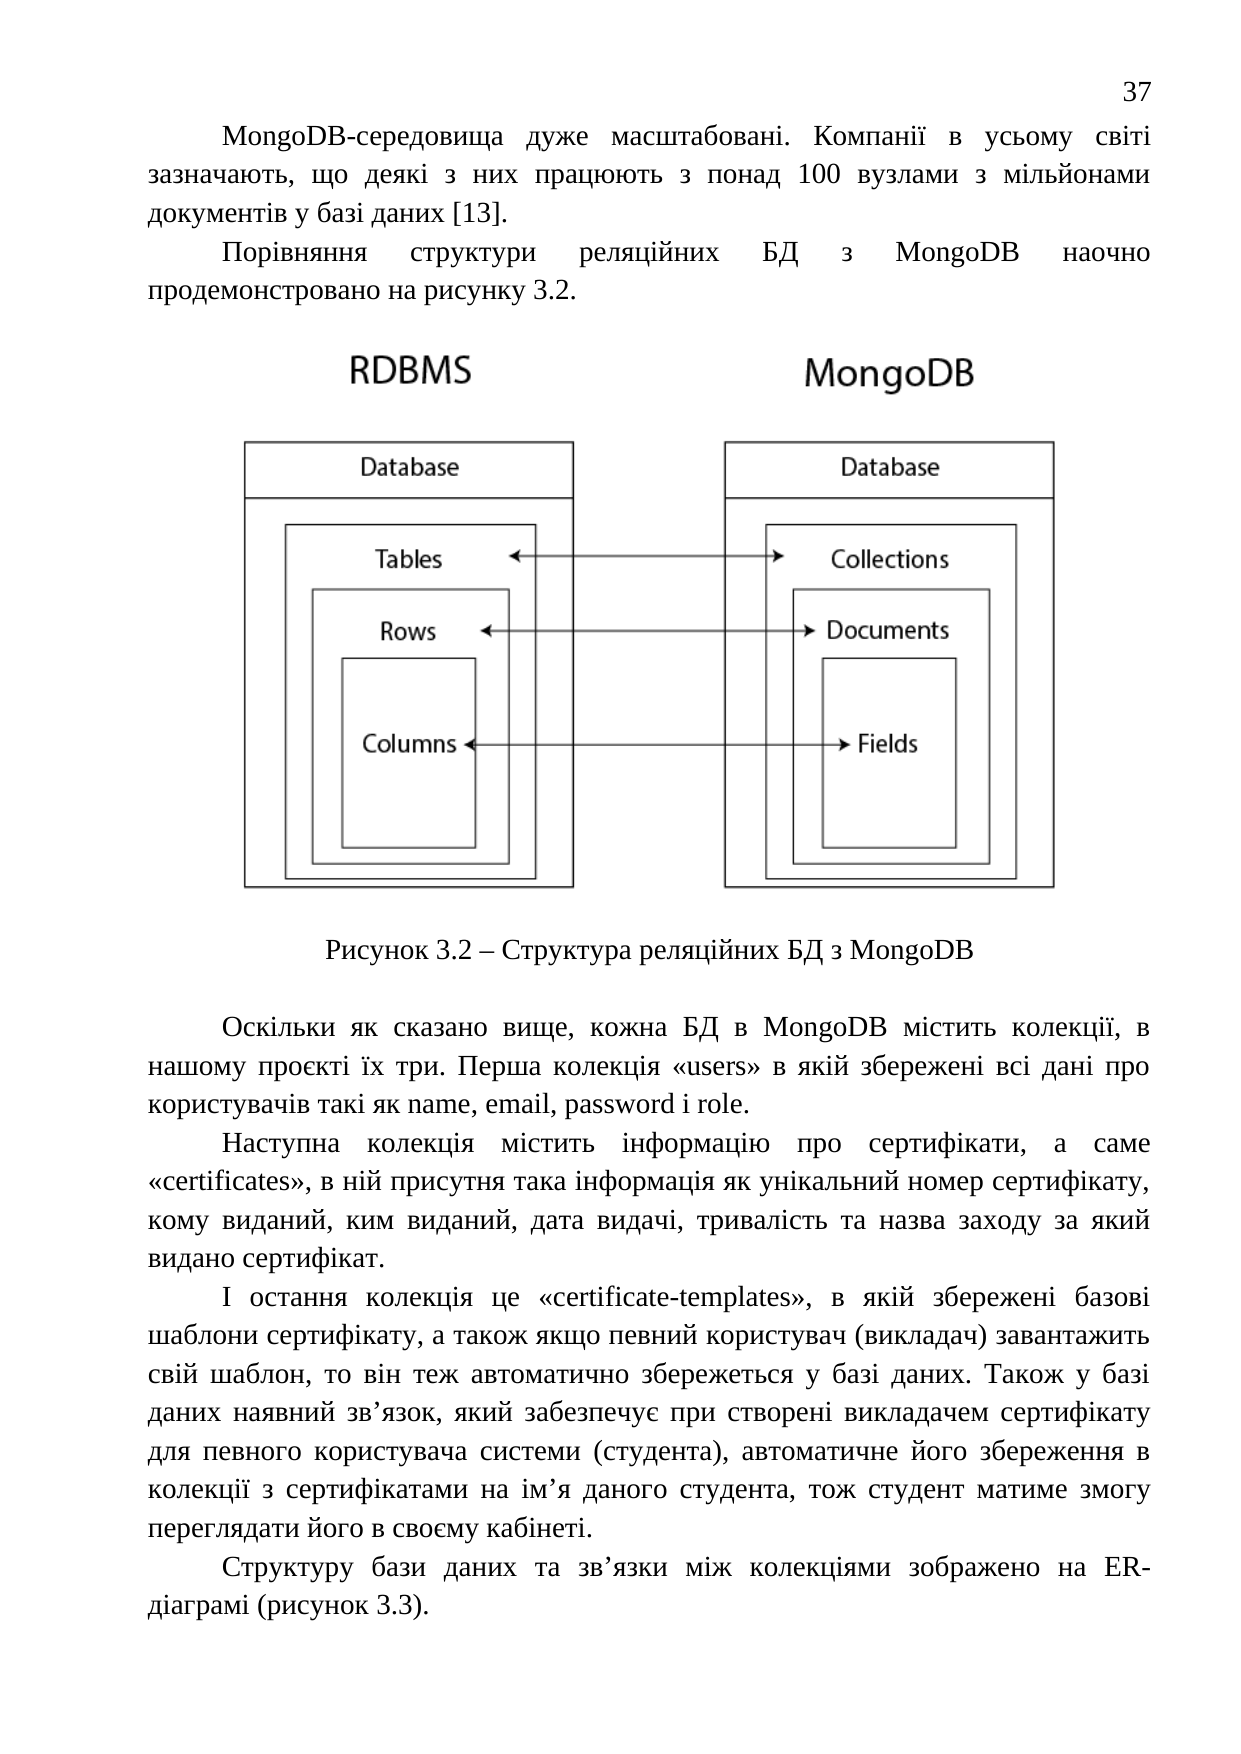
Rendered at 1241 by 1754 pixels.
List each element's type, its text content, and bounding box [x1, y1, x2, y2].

picture [243, 349, 1056, 889]
text Оскільки як сказано вище, кожна БД в MongoDB містить колекції, в нашому проєкті їх три. Перша колекція «users» в якій збережені всі дані про користувачів такі як name, email, password і role. [148, 1009, 1152, 1120]
text Рисунок 3.2 – Структура реляційних БД з MongoDB [148, 932, 1152, 966]
text Наступна колекція містить інформацію про сертифікати, а саме «certificates», в ній присутня така інформація як унікальний номер сертифікату, кому виданий, ким виданий, дата видачі, тривалість та назва заходу за який видано сертифікат. [148, 1125, 1152, 1274]
text І остання колекція це «certificate-templates», в якій збережені базові шаблони сертифікату, а також якщо певний користувач (викладач) завантажить свій шаблон, то він теж автоматично збережеться у базі даних. Також у базі даних наявний зв’язок, який забезпечує при створені викладачем сертифікату для певного користувача системи (студента), автоматичне його збереження в колекції з сертифікатами на ім’я даного студента, тож студент матиме змогу переглядати його в своєму кабінеті. [148, 1279, 1152, 1544]
text Порівняння структури реляційних БД з MongoDB наочно продемонстровано на рисунку 3.2. [148, 234, 1152, 306]
text Структуру бази даних та зв’язки між колекціями зображено на ER-діаграмі (рисунок 3.3). [148, 1549, 1152, 1621]
text MongoDB-середовища дуже масштабовані. Компанії в усьому світі зазначають, що деякі з них працюють з понад 100 вузлами з мільйонами документів у базі даних [13]. [148, 118, 1152, 229]
